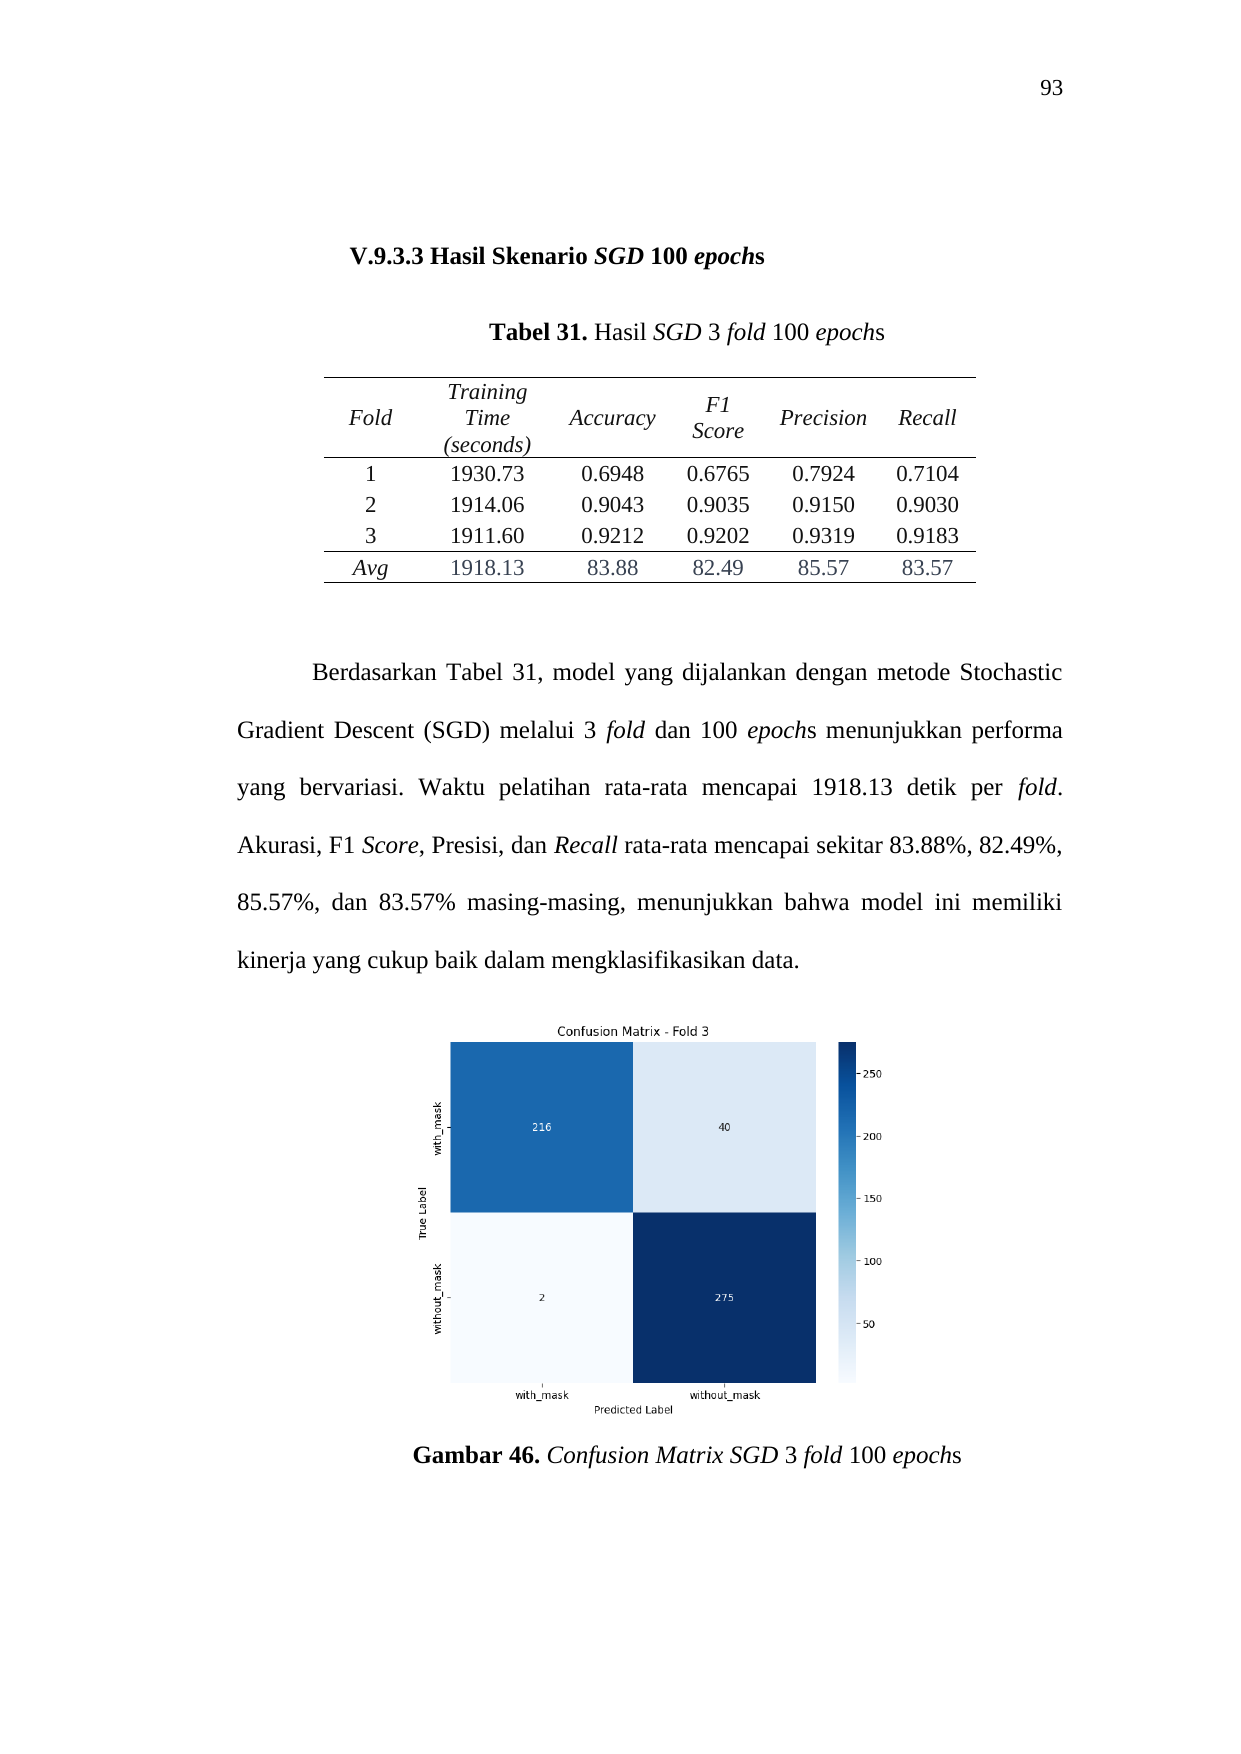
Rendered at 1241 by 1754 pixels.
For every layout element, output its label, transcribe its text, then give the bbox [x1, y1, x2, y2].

table_cell 0.9183 [879, 520, 976, 551]
table_cell 1 [324, 458, 417, 488]
table_cell 0.9150 [768, 488, 879, 519]
table_cell 1930.73 [417, 458, 557, 488]
table_header F1 Score [668, 378, 768, 457]
table_cell 0.7104 [879, 458, 976, 488]
text Gambar 46. Confusion Matrix SGD 3 fold 100 epochs [311, 1441, 1063, 1469]
text Tabel 31. Hasil SGD 3 fold 100 epochs [311, 317, 1063, 346]
table_cell 0.9202 [668, 520, 768, 551]
table_header Training Time (seconds) [417, 378, 557, 457]
table_cell 0.9212 [558, 520, 668, 551]
table_cell 1911.60 [417, 520, 557, 551]
table_cell 0.6948 [558, 458, 668, 488]
table_header Accuracy [558, 378, 668, 457]
table_cell 2 [324, 488, 417, 519]
table_cell 83.88 [558, 552, 668, 582]
table_cell 0.6765 [668, 458, 768, 488]
table_cell 0.7924 [768, 458, 879, 488]
subtitle Hasil Skenario SGD 100 epochs [312, 241, 1063, 270]
picture [411, 1018, 889, 1422]
table_cell 82.49 [668, 552, 768, 582]
table_cell 3 [324, 520, 417, 551]
table_cell 85.57 [768, 552, 879, 582]
table_cell 1914.06 [417, 488, 557, 519]
table_cell 0.9043 [558, 488, 668, 519]
table_cell 83.57 [879, 552, 976, 582]
table_header Recall [879, 378, 976, 457]
table_cell 0.9319 [768, 520, 879, 551]
table_cell Avg [324, 552, 417, 582]
text Berdasarkan Tabel 31, model yang dijalankan dengan metode Stochastic Gradient Descent (SGD) melalui 3 fold dan 100 epochs menunjukkan performa yang bervariasi. Waktu pelatihan rata-rata mencapai 1918.13 detik per fold. Akurasi, F1 Score, Presisi, dan Recall rata-rata mencapai sekitar 83.88%, 82.49%, 85.57%, dan 83.57% masing-masing, menunjukkan bahwa model ini memiliki kinerja yang cukup baik dalam mengklasifikasikan data. [237, 657, 1063, 973]
table_cell 0.9030 [879, 488, 976, 519]
table_cell 1918.13 [417, 552, 557, 582]
table_header Fold [324, 378, 417, 457]
table_header Precision [768, 378, 879, 457]
table_cell 0.9035 [668, 488, 768, 519]
